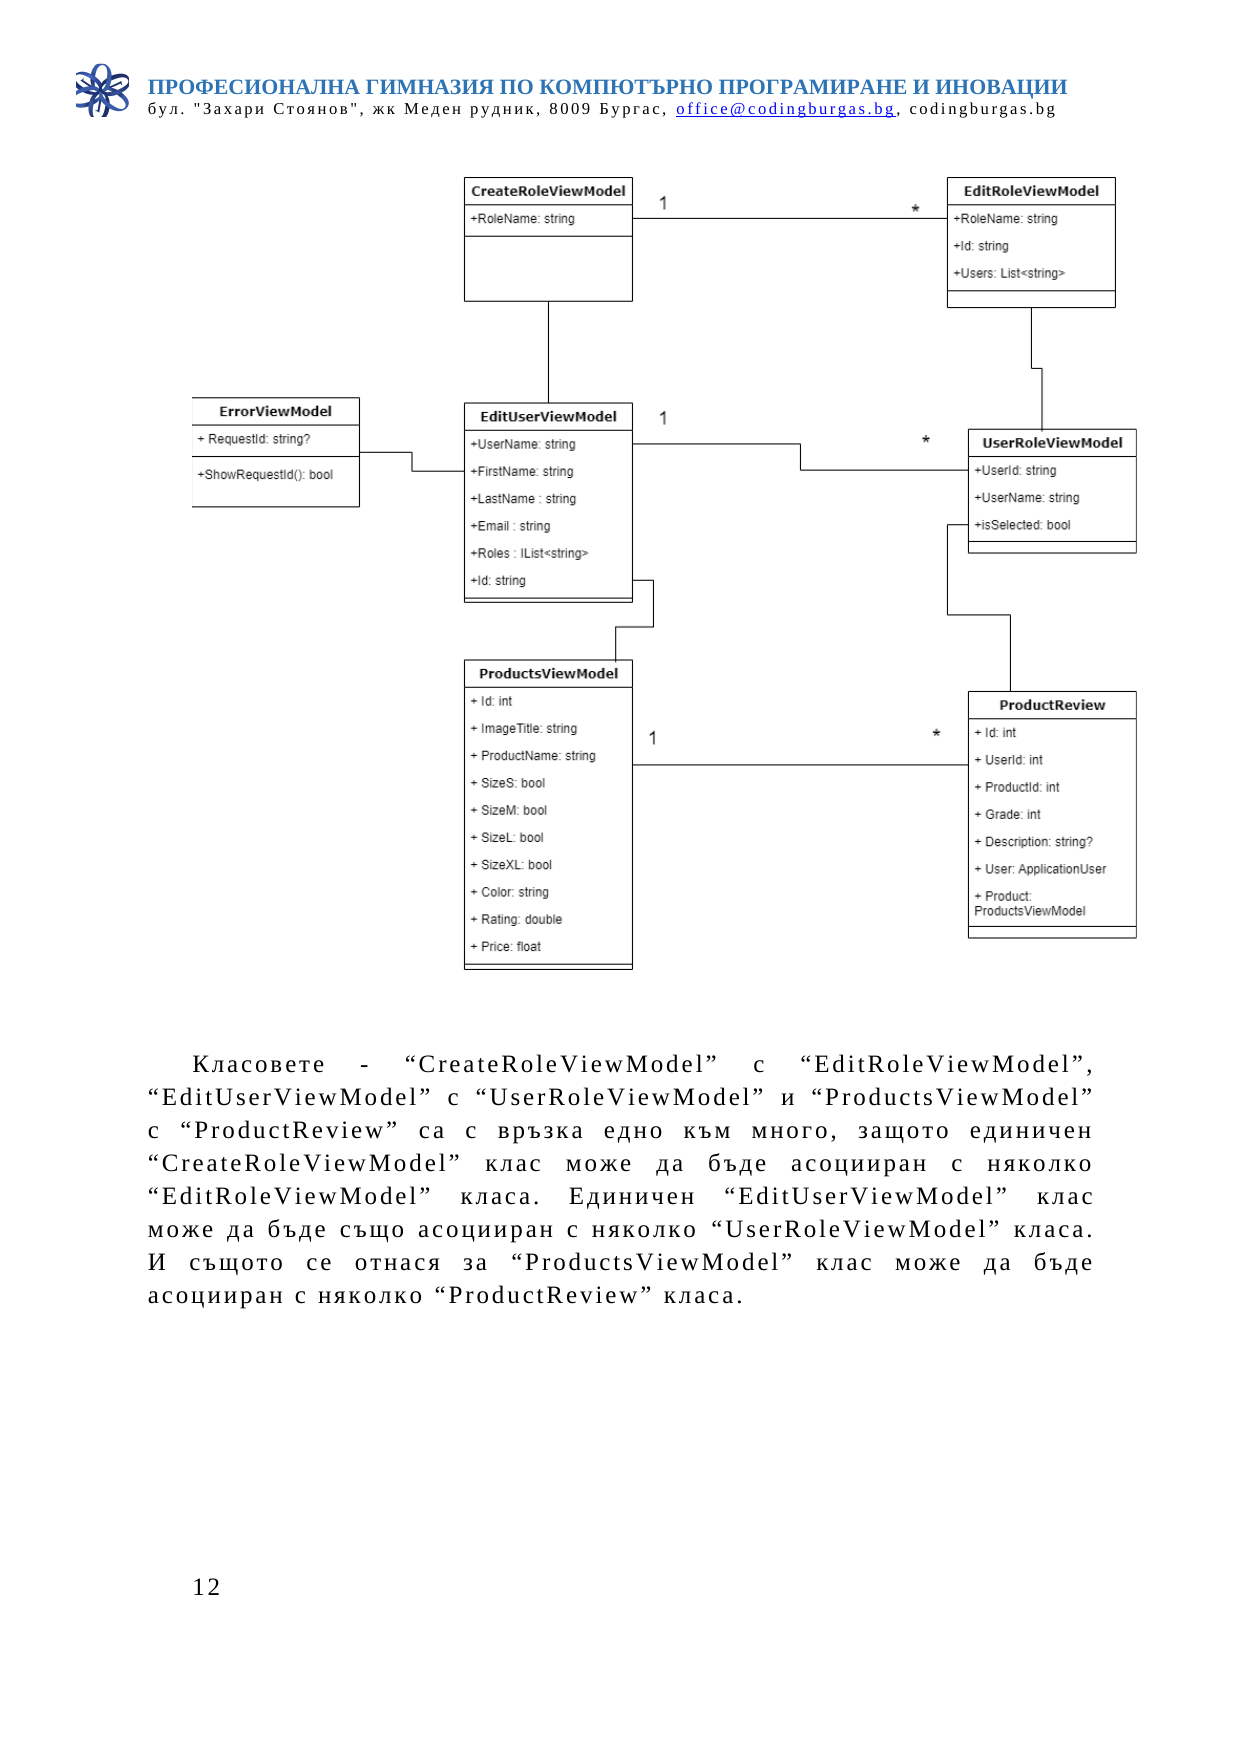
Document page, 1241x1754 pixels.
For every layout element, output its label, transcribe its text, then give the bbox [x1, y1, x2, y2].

picture [192, 177, 1137, 970]
text Класовете - “CreateRoleViewModel” с “EditRoleViewModel”, “EditUserViewModel” с “UserRoleViewModel” и “ProductsViewModel” с “ProductReview” са с връзка едно към много, защото единичен “CreateRoleViewModel” клас може да бъде асоцииран с няколко “EditRoleViewModel” класа. Единичен “EditUserViewModel” клас може да бъде също асоцииран с няколко “UserRoleViewModel” класа. И същото се отнася за “ProductsViewModel” клас може да бъде асоцииран с няколко “ProductReview” класа. [148, 1049, 1092, 1309]
picture [76, 63, 130, 117]
